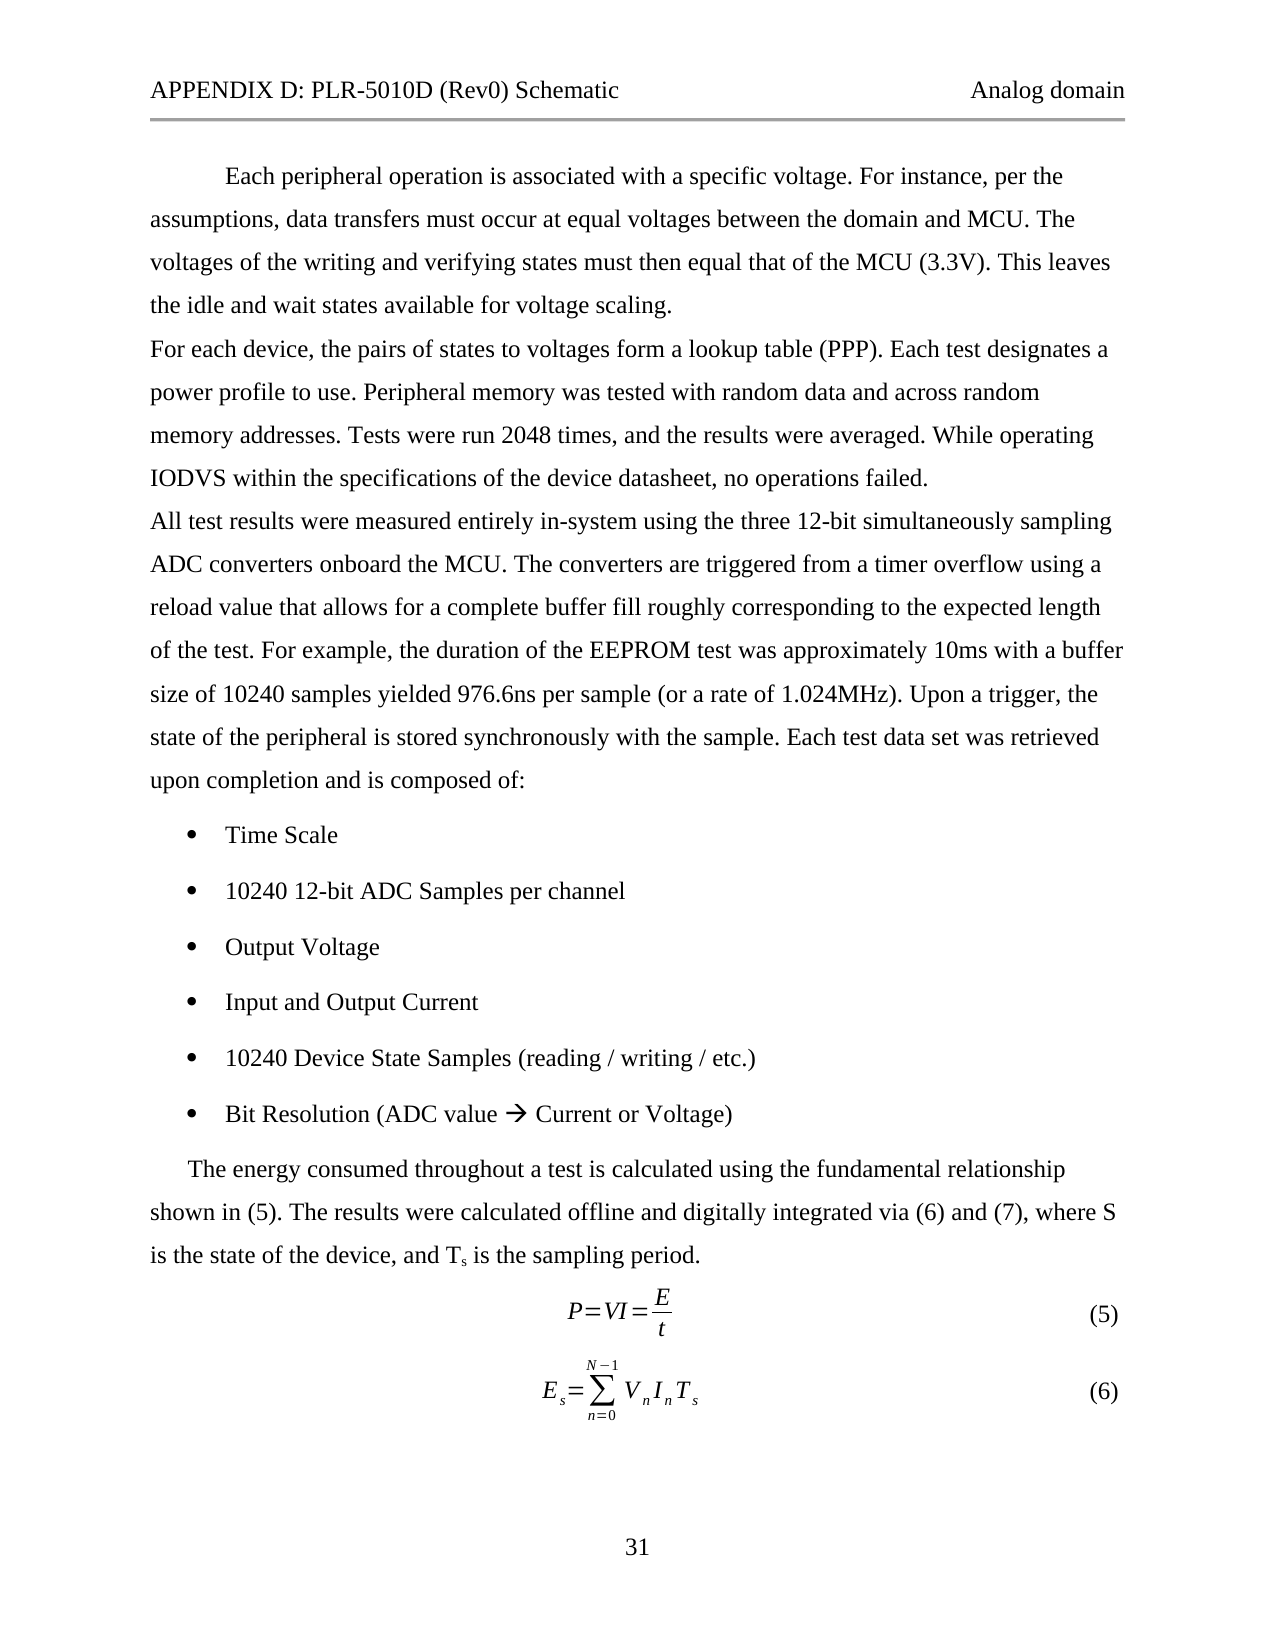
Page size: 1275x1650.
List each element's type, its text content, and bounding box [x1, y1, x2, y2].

list Input and Output Current [187, 987, 1125, 1016]
text The energy consumed throughout a test is calculated using the fundamental relationship shown in (5). The results were calculated offline and digitally integrated via (6) and (7), where S is the state of the device, and Ts is the sampling period. [150, 1154, 1125, 1269]
table_cell [150, 1357, 1089, 1438]
list Output Voltage [187, 932, 1125, 961]
table_header (5) [1089, 1284, 1125, 1357]
table_header [150, 1284, 1089, 1357]
text Each peripheral operation is associated with a specific voltage. For instance, per the assumptions, data transfers must occur at equal voltages between the domain and MCU. The voltages of the writing and verifying states must then equal that of the MCU (3.3V). This leaves the idle and wait states available for voltage scaling. [150, 161, 1125, 319]
list Time Scale [187, 821, 1125, 849]
list 10240 Device State Samples (reading / writing / etc.) [187, 1043, 1125, 1072]
text For each device, the pairs of states to voltages form a lookup table (PPP). Each test designates a power profile to use. Peripheral memory was tested with random data and across random memory addresses. Tests were run 2048 times, and the results were averaged. While operating IODVS within the specifications of the device datasheet, no operations failed. [150, 334, 1125, 492]
table_cell (6) [1089, 1357, 1125, 1438]
list 10240 12-bit ADC Samples per channel [187, 876, 1125, 905]
text All test results were measured entirely in-system using the three 12-bit simultaneously sampling ADC converters onboard the MCU. The converters are triggered from a timer overflow using a reload value that allows for a complete buffer fill roughly corresponding to the expected length of the test. For example, the duration of the EEPROM test was approximately 10ms with a buffer size of 10240 samples yielded 976.6ns per sample (or a rate of 1.024MHz). Upon a trigger, the state of the peripheral is stored synchronously with the sample. Each test data set was retrieved upon completion and is composed of: [150, 506, 1125, 794]
list Bit Resolution (ADC value Current or Voltage) [187, 1099, 1125, 1127]
